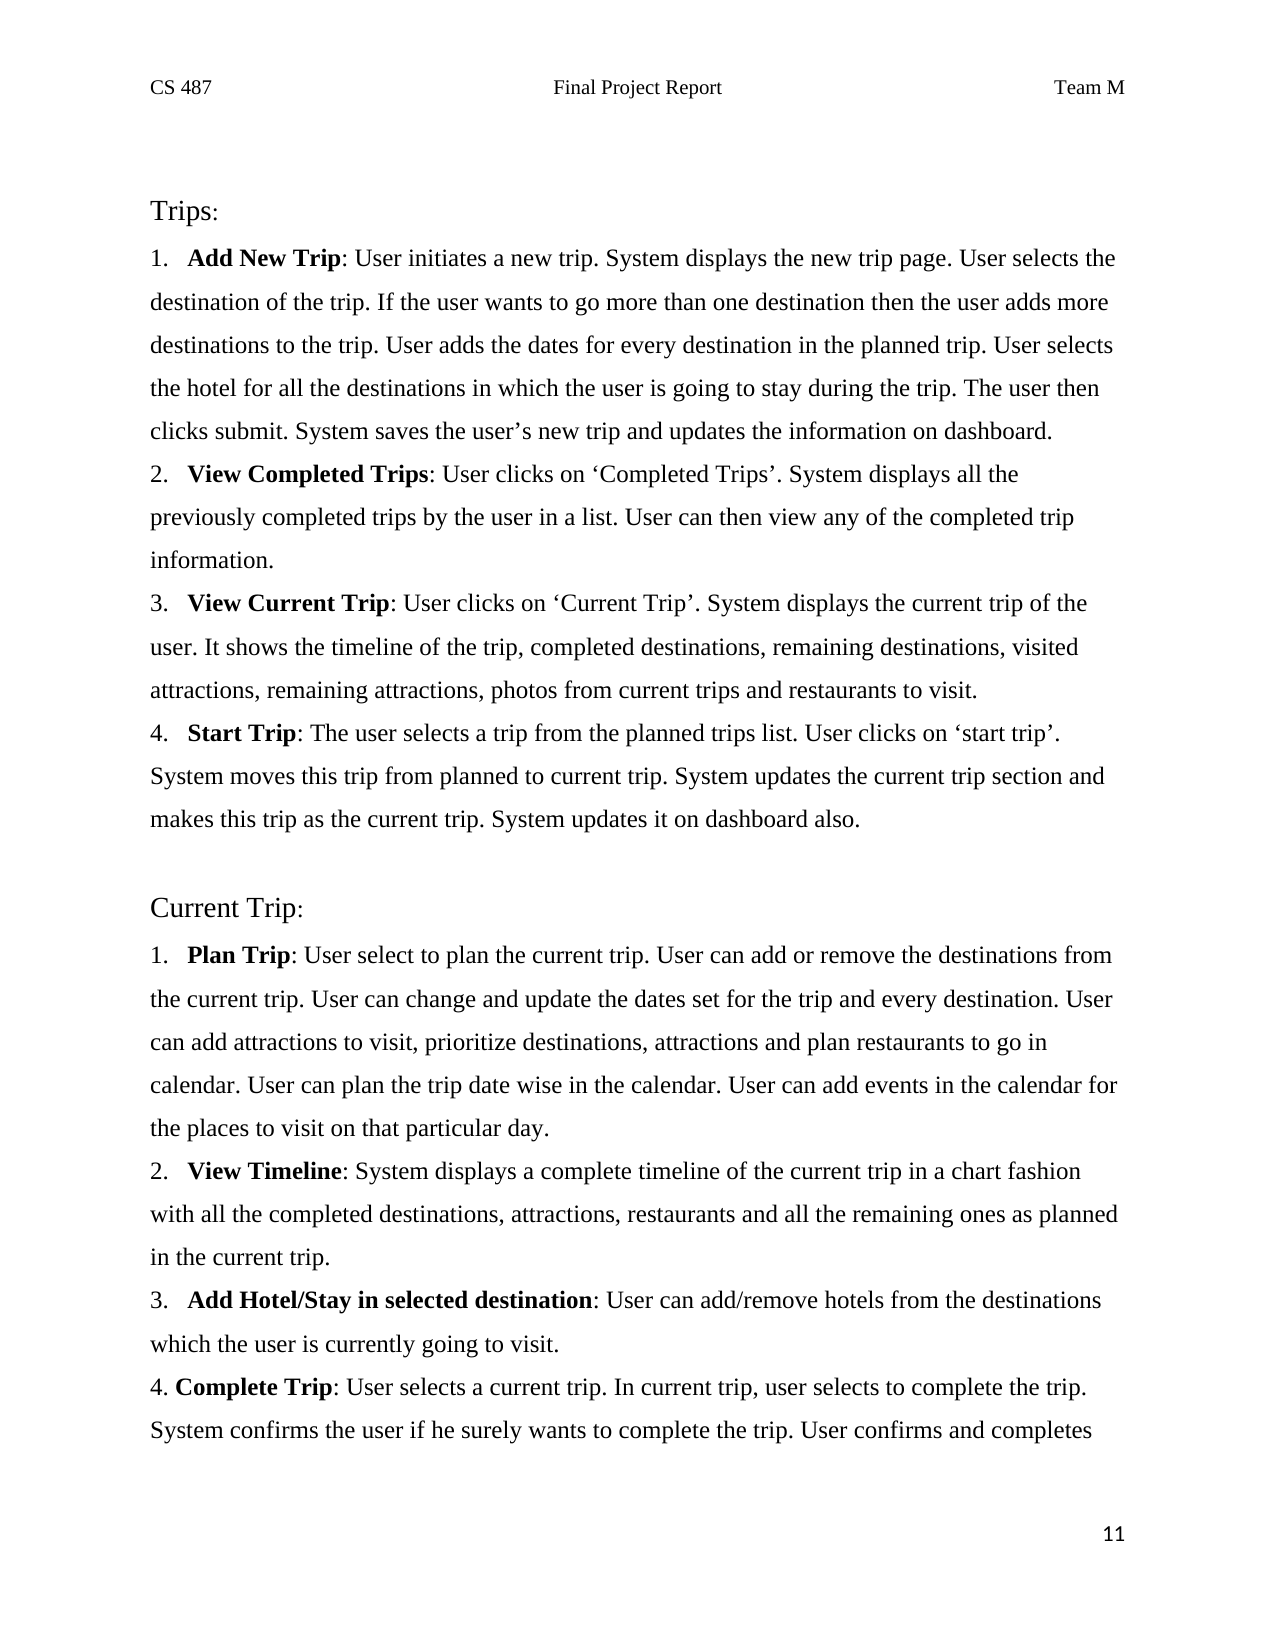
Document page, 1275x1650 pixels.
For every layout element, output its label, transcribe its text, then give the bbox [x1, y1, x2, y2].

text 2. View Timeline: System displays a complete timeline of the current trip in a chart fashion with all the completed destinations, attractions, restaurants and all the remaining ones as planned in the current trip. [150, 1156, 1125, 1271]
text 3. View Current Trip: User clicks on ‘Current Trip’. System displays the current trip of the user. It shows the timeline of the trip, completed destinations, remaining destinations, visited attractions, remaining attractions, photos from current trips and restaurants to visit. [150, 588, 1125, 703]
text 1. Plan Trip: User select to plan the current trip. User can add or remove the destinations from the current trip. User can change and update the dates set for the trip and every destination. User can add attractions to visit, prioritize destinations, attractions and plan restaurants to go in calendar. User can plan the trip date wise in the calendar. User can add events in the calendar for the places to visit on that particular day. [150, 941, 1125, 1142]
text 2. View Completed Trips: User clicks on ‘Completed Trips’. System displays all the previously completed trips by the user in a list. User can then view any of the completed trip information. [150, 459, 1125, 574]
text 1. Add New Trip: User initiates a new trip. System displays the new trip page. User selects the destination of the trip. If the user wants to go more than one destination then the user adds more destinations to the trip. User adds the dates for every destination in the planned trip. User selects the hotel for all the destinations in which the user is going to stay during the trip. The user then clicks submit. System saves the user’s new trip and updates the information on dashboard. [150, 243, 1125, 445]
text Current Trip: [150, 890, 1125, 924]
text Trips: [150, 193, 1125, 227]
text 4. Start Trip: The user selects a trip from the planned trips list. User clicks on ‘start trip’. System moves this trip from planned to current trip. System updates the current trip section and makes this trip as the current trip. System updates it on dashboard also. [150, 718, 1125, 833]
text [150, 1372, 1125, 1444]
text 3. Add Hotel/Stay in selected destination: User can add/remove hotels from the destinations which the user is currently going to visit. [150, 1286, 1125, 1357]
